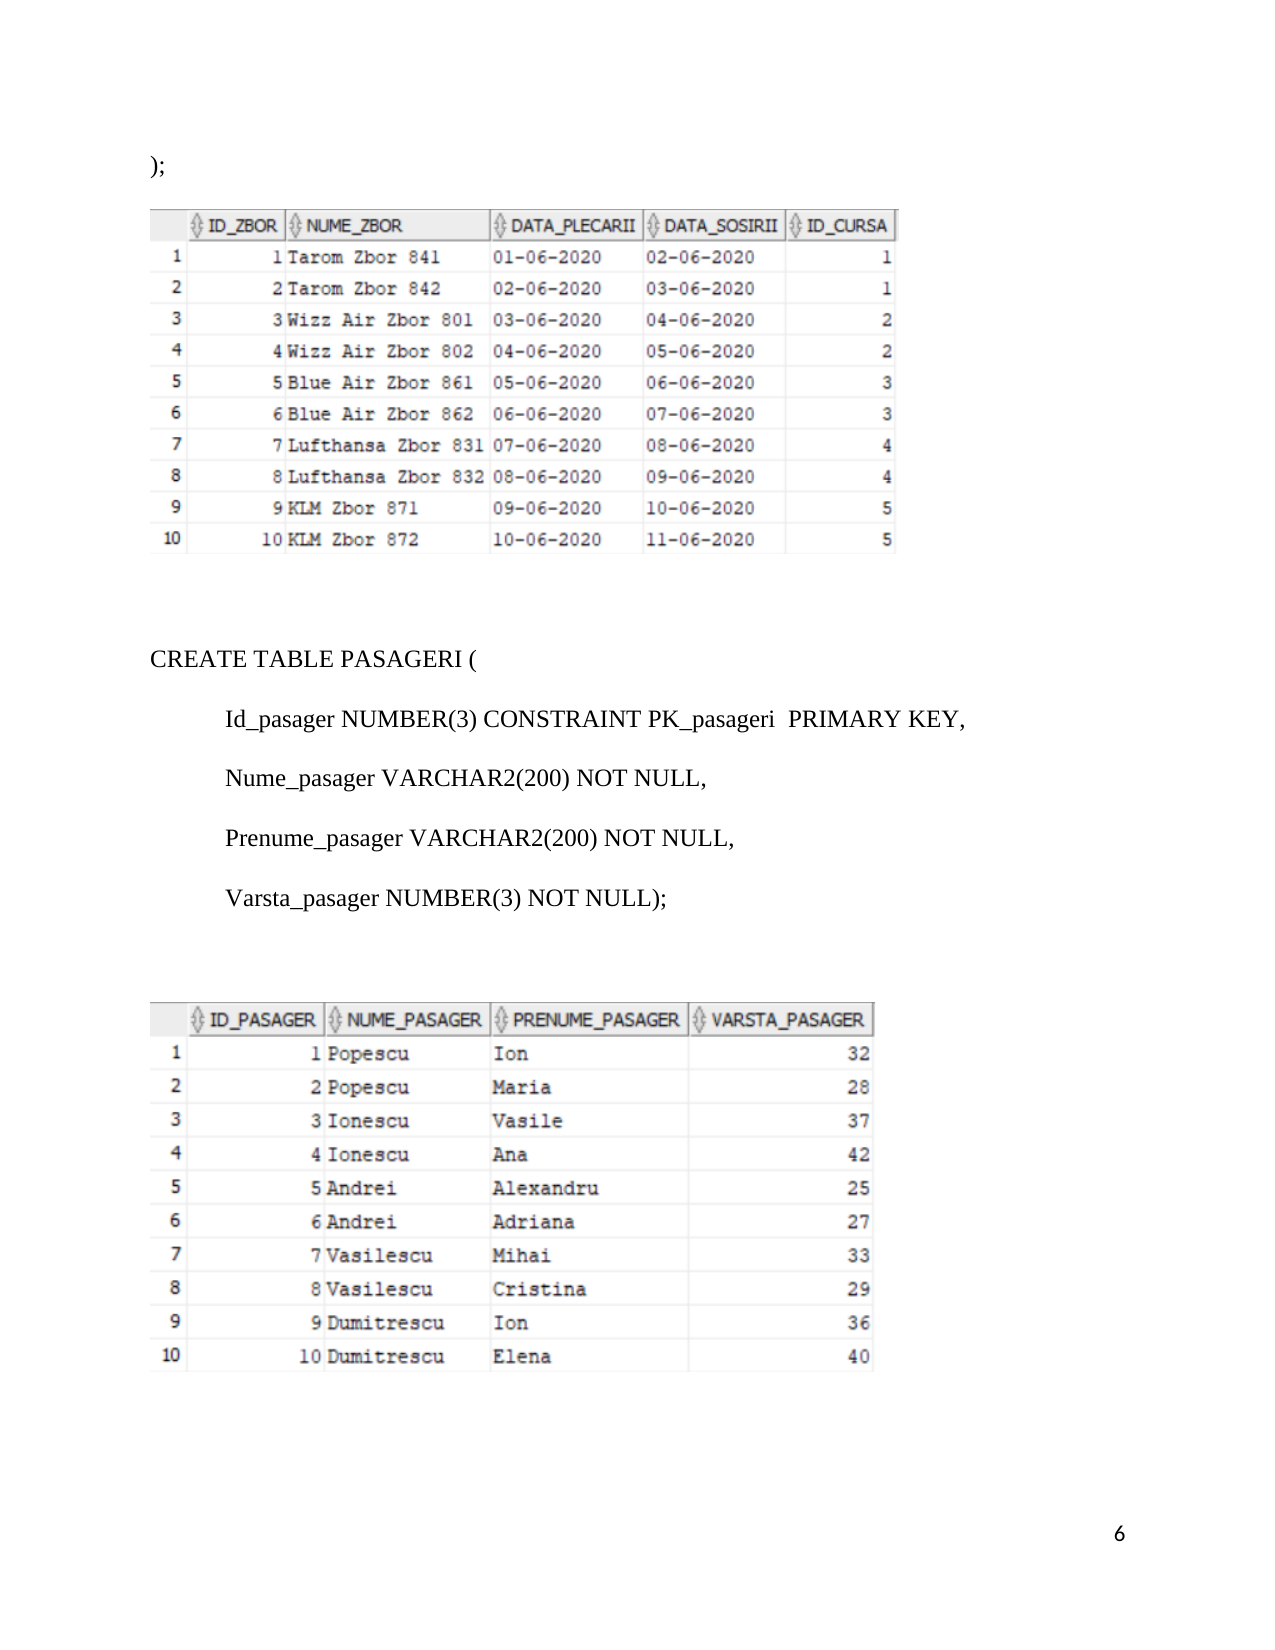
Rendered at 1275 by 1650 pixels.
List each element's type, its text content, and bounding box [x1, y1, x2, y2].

picture [150, 209, 899, 554]
text Id_pasager NUMBER(3) CONSTRAINT PK_pasageri PRIMARY KEY, [150, 704, 1125, 732]
text Nume_pasager VARCHAR2(200) NOT NULL, [150, 763, 1125, 792]
text ); [150, 150, 1125, 179]
text CREATE TABLE PASAGERI ( [150, 644, 1125, 673]
text Prenume_pasager VARCHAR2(200) NOT NULL, [150, 823, 1125, 852]
picture [150, 1002, 876, 1372]
text Varsta_pasager NUMBER(3) NOT NULL); [150, 883, 1125, 912]
